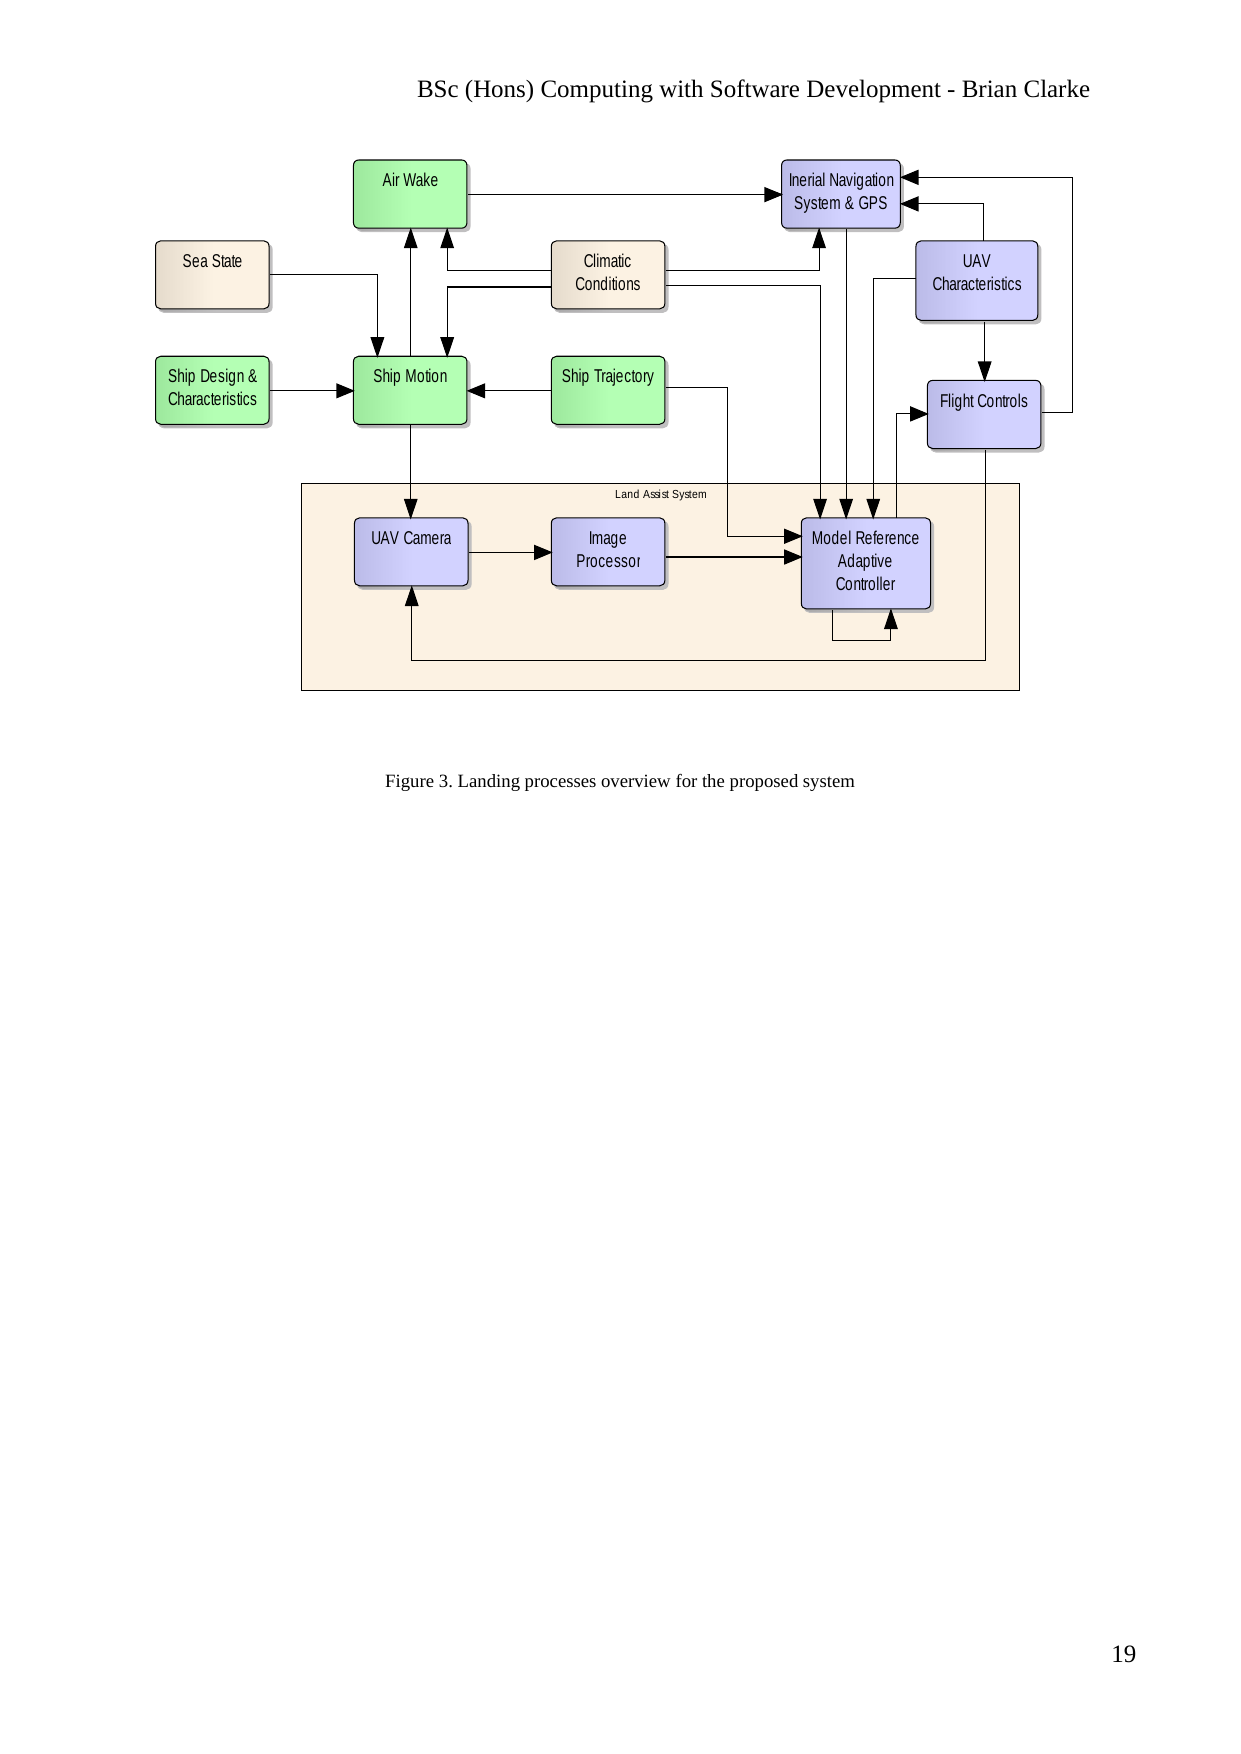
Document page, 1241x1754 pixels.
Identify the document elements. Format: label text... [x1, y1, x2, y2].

text Figure 3. Landing processes overview for the proposed system [150, 770, 1090, 791]
